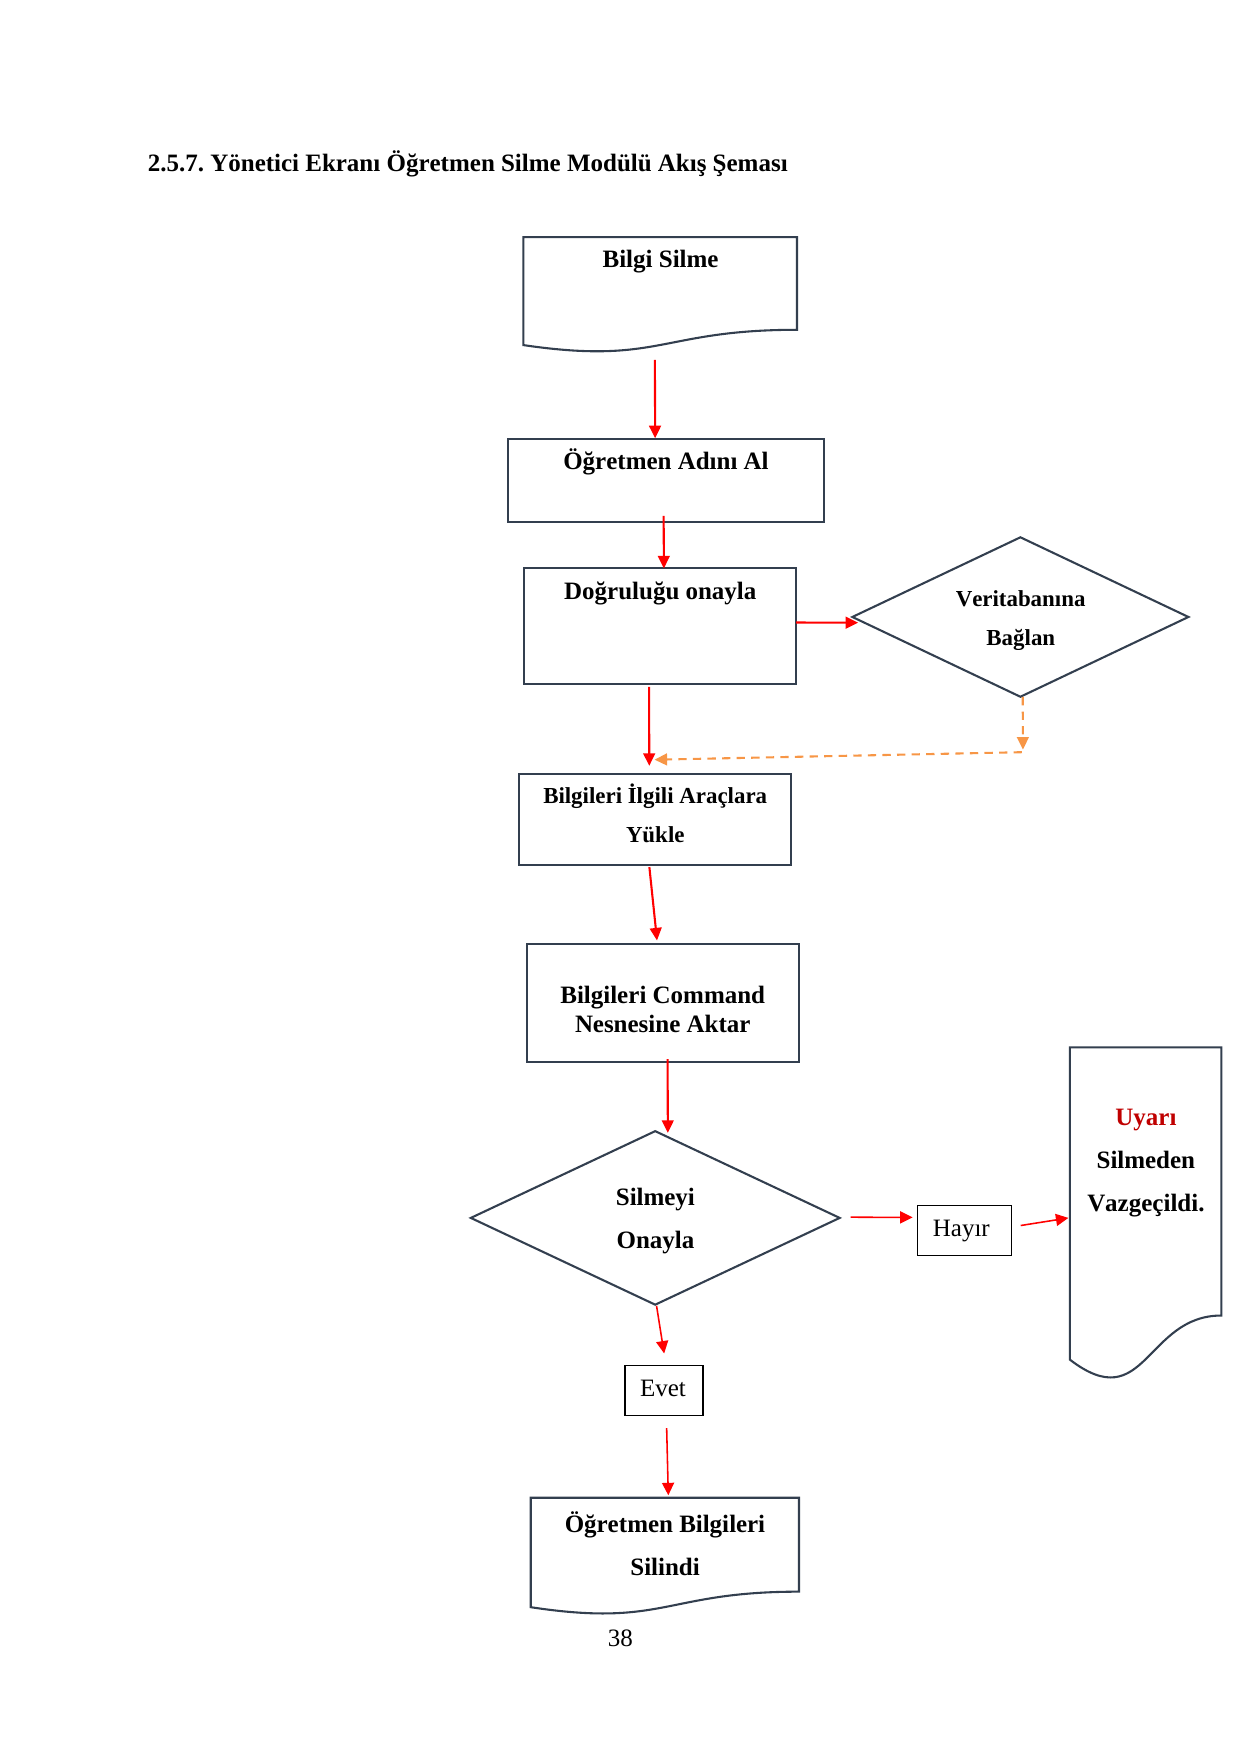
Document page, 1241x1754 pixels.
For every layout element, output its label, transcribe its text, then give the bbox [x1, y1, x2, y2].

text 2.5.7. Yönetici Ekranı Öğretmen Silme Modülü Akış Şeması [148, 148, 1092, 176]
